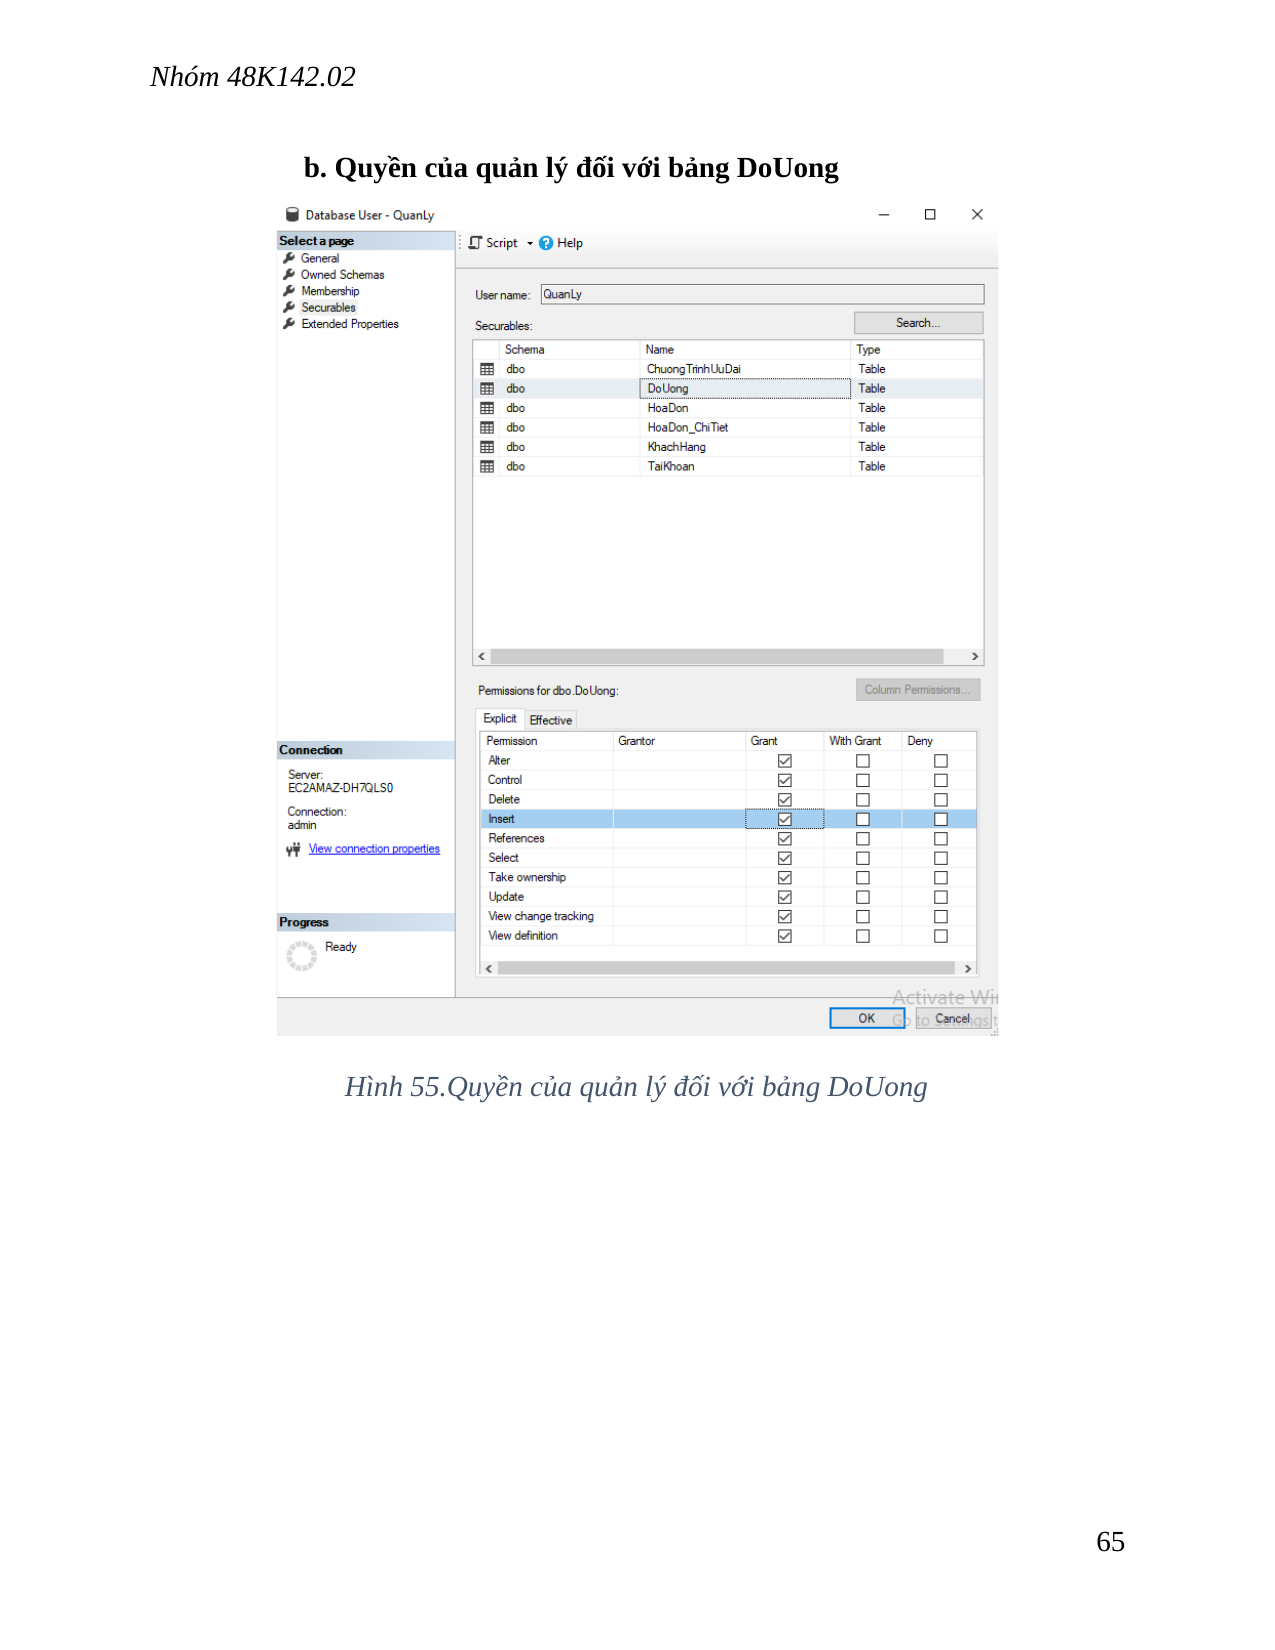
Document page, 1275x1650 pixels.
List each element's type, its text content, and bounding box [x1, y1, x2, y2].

subtitle Quyền của quản lý đối với bảng DoUong [303, 150, 1125, 183]
picture [276, 200, 999, 1036]
text Hình 55.Quyền của quản lý đối với bảng DoUong [150, 1069, 1125, 1103]
